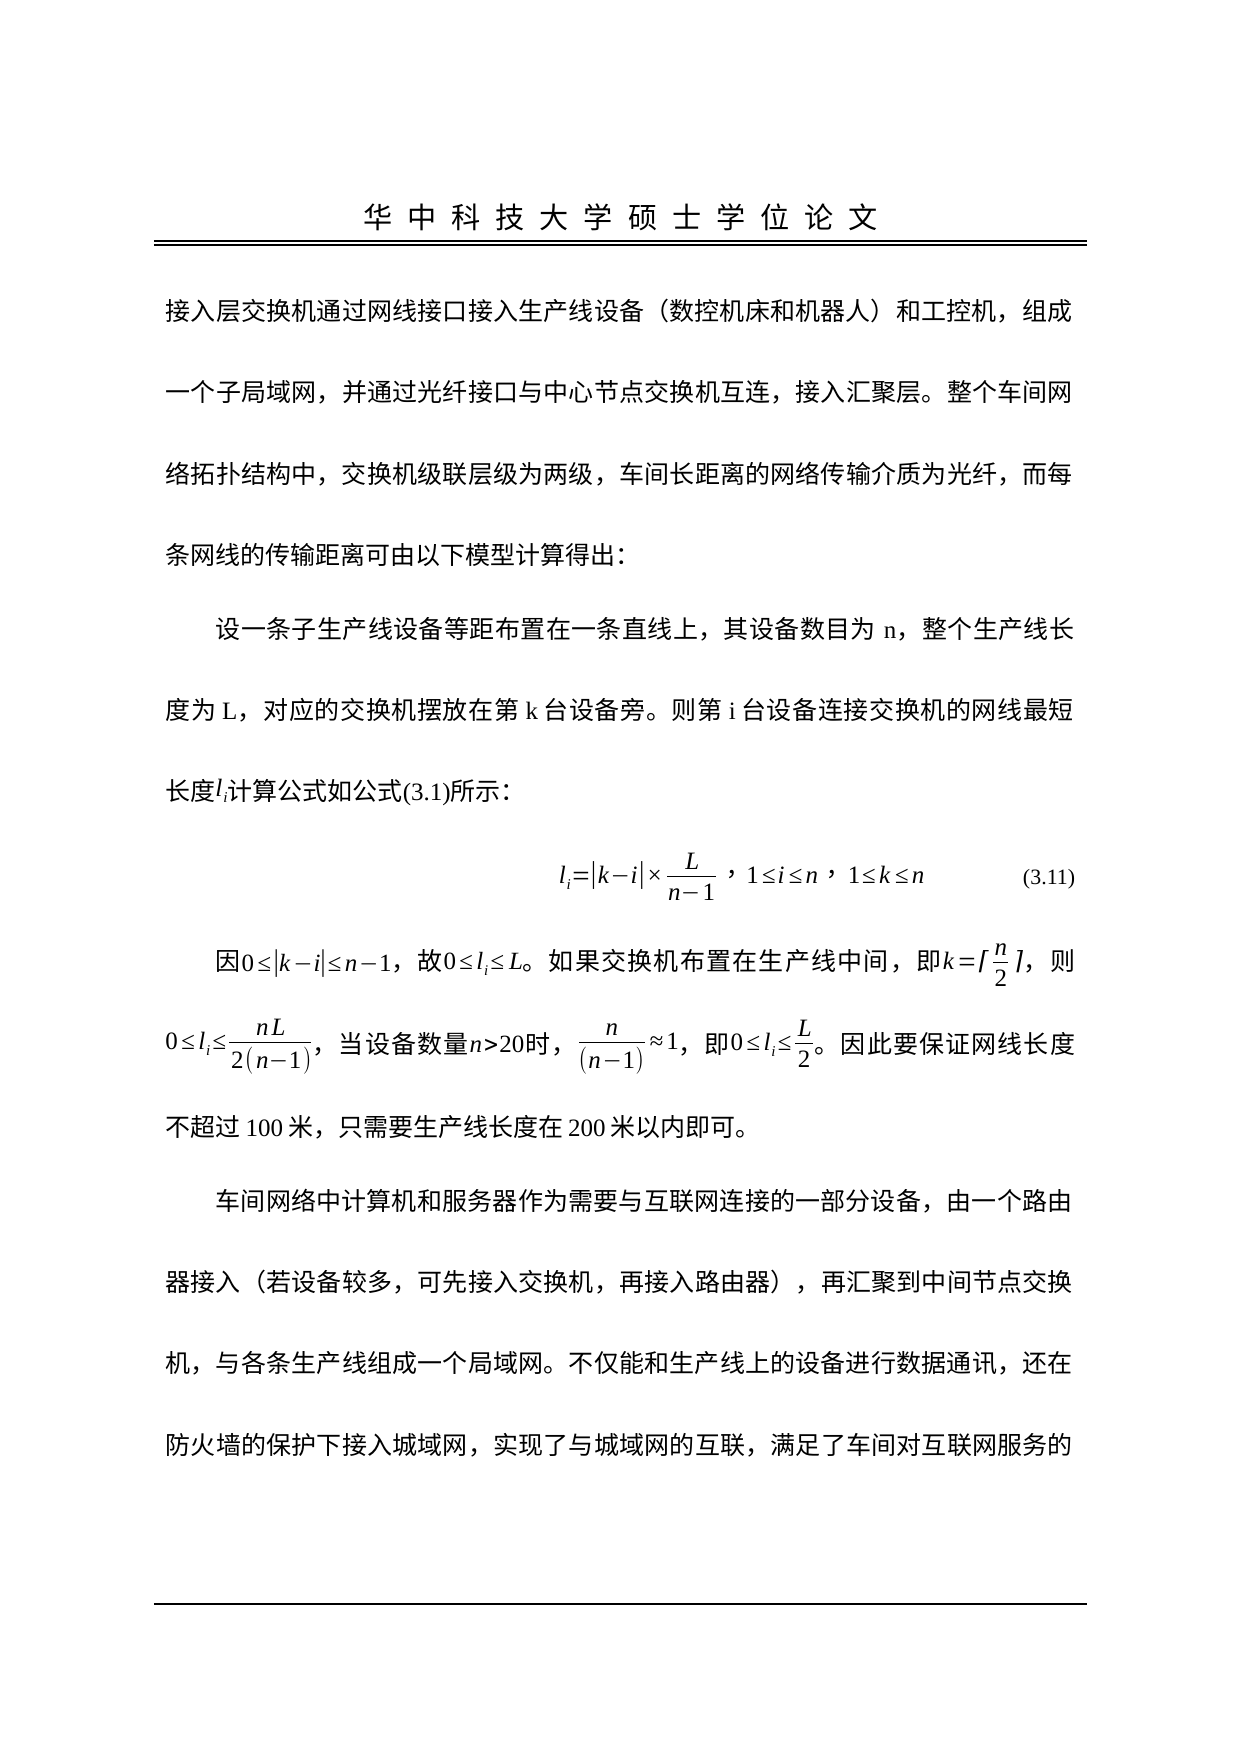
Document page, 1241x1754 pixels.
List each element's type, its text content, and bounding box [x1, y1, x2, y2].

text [165, 277, 1075, 586]
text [165, 1167, 1075, 1476]
text 因，故。如果交换机布置在生产线中间，即，则，当设备数量时，，即。因此要保证网线长度不超过100米，只需要生产线长度在200米以内即可。 [165, 931, 1075, 1158]
text 设一条子生产线设备等距布置在一条直线上，其设备数目为n，整个生产线长度为L，对应的交换机摆放在第k台设备旁。则第i台设备连接交换机的网线最短长度计算公式如公式(3.1)所示： [165, 595, 1075, 822]
